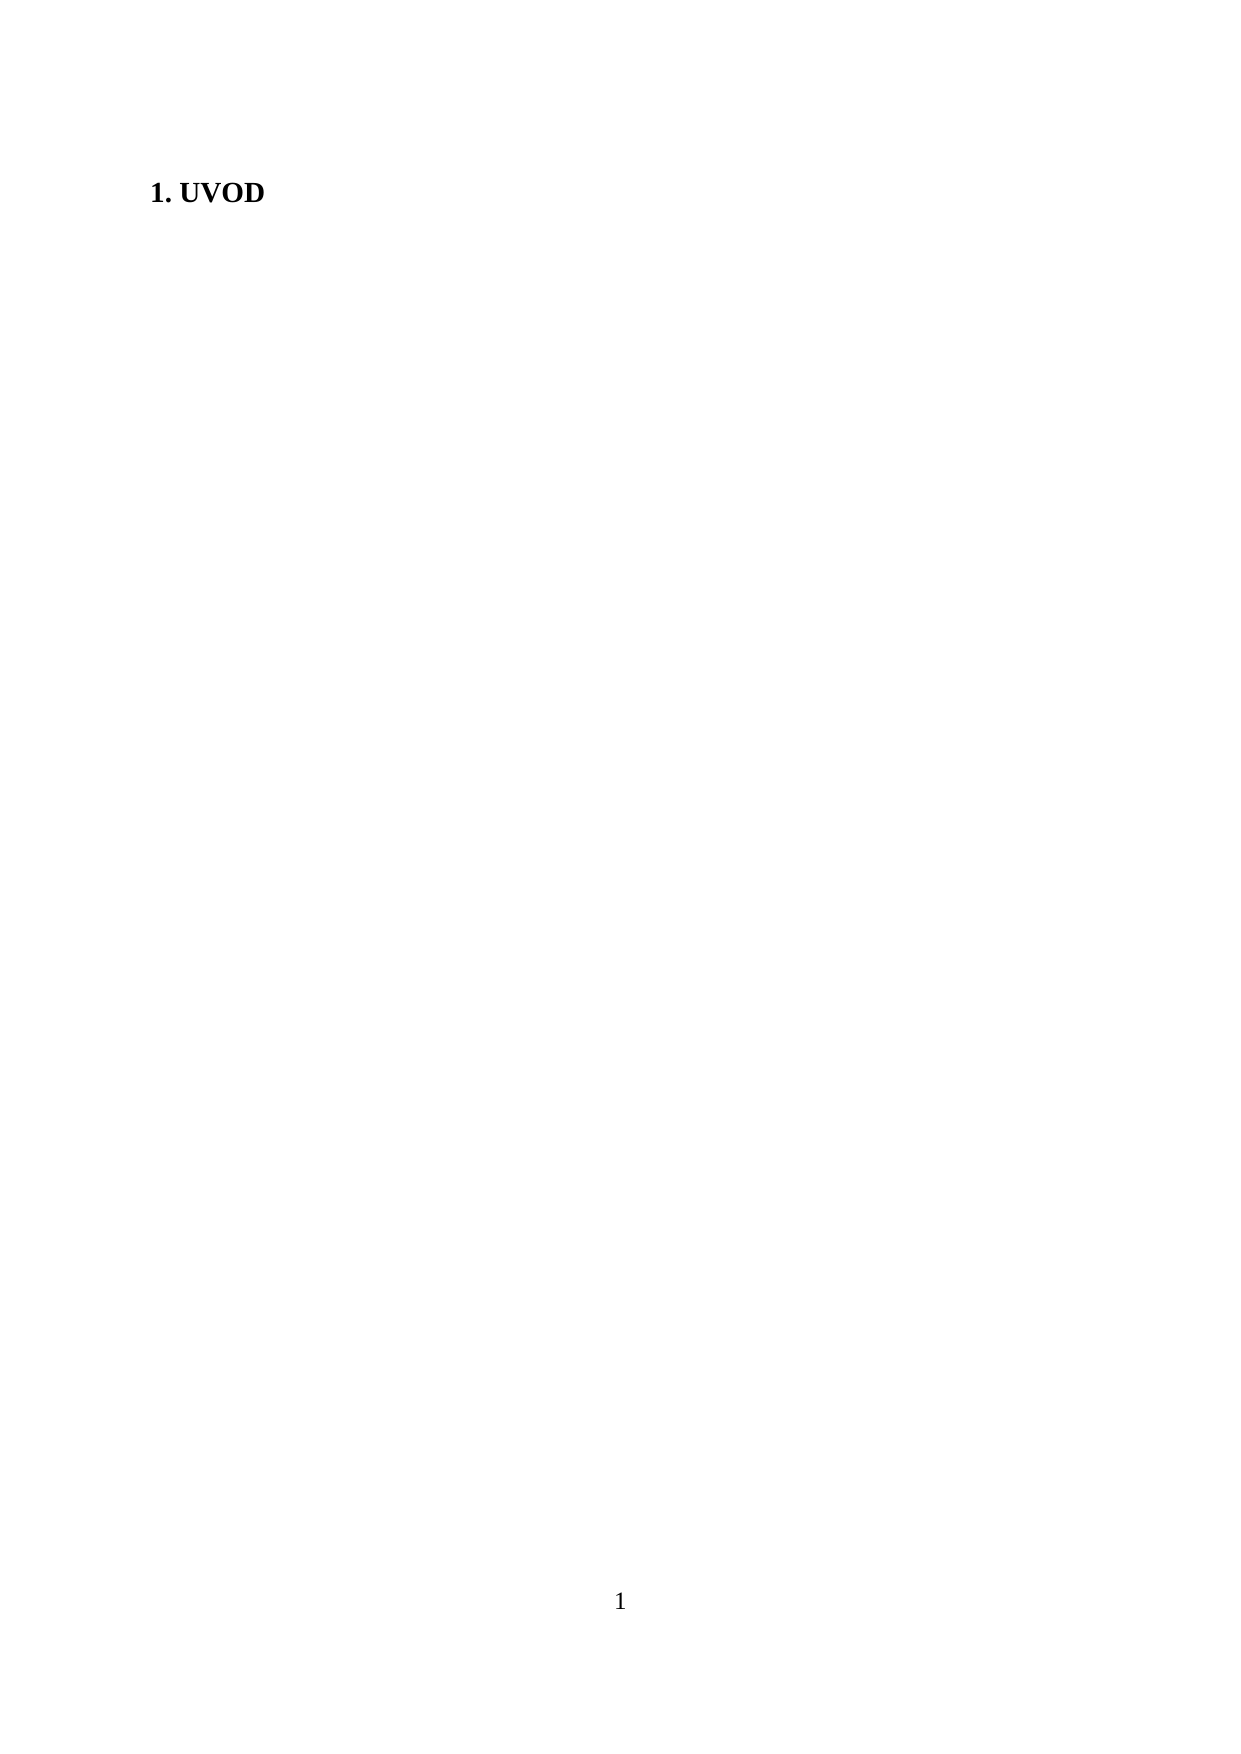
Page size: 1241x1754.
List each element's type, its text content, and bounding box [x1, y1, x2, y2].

subtitle UVOD [150, 175, 1090, 208]
